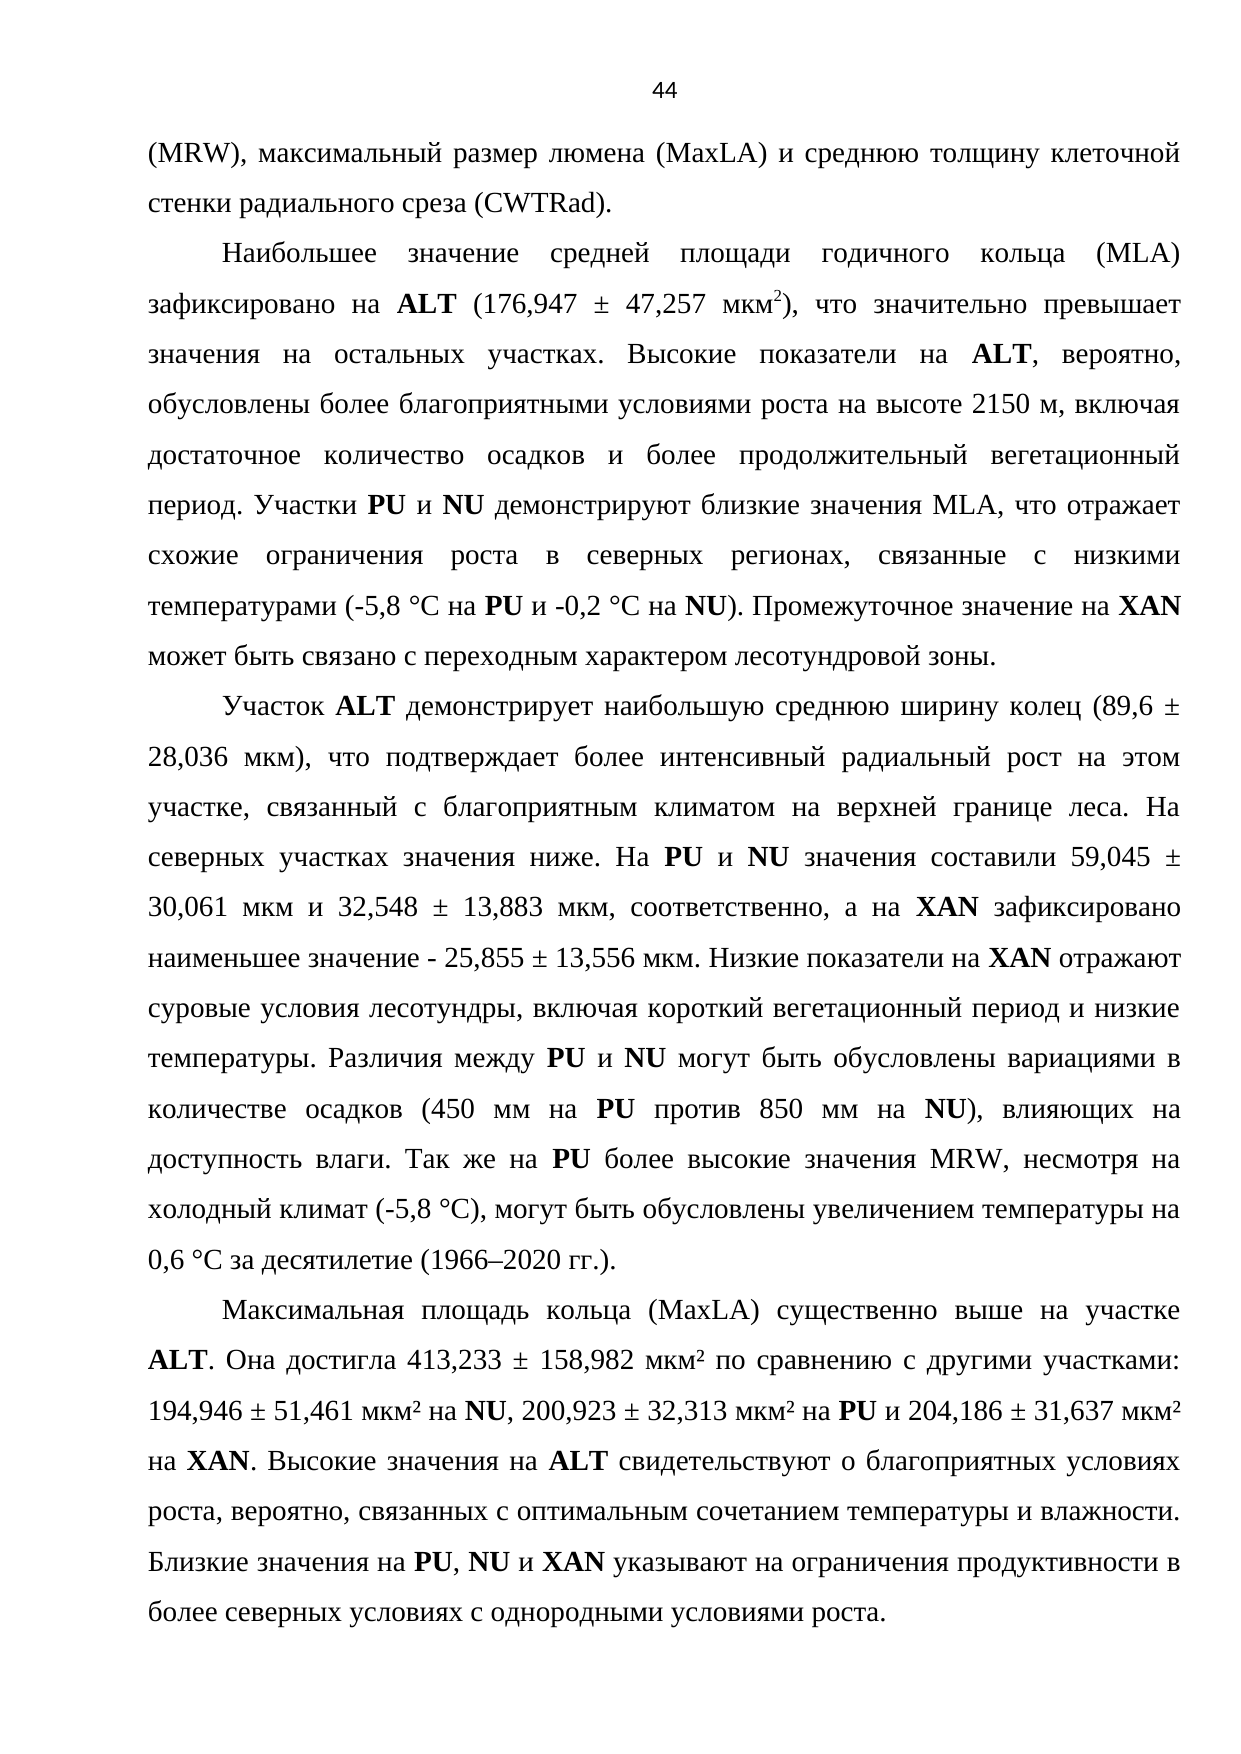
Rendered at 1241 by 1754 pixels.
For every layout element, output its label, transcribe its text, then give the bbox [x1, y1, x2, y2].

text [148, 135, 1181, 219]
text Максимальная площадь кольца (MaxLA) существенно выше на участке ALT. Она достигла 413,233 ± 158,982 мкм² по сравнению с другими участками: 194,946 ± 51,461 мкм² на NU, 200,923 ± 32,313 мкм² на PU и 204,186 ± 31,637 мкм² на XAN. Высокие значения на ALT свидетельствуют о благоприятных условиях роста, вероятно, связанных с оптимальным сочетанием температуры и влажности. Близкие значения на PU, NU и XAN указывают на ограничения продуктивности в более северных условиях с однородными условиями роста. [148, 1292, 1181, 1627]
text Участок ALT демонстрирует наибольшую среднюю ширину колец (89,6 ± 28,036 мкм), что подтверждает более интенсивный радиальный рост на этом участке, связанный с благоприятным климатом на верхней границе леса. На северных участках значения ниже. На PU и NU значения составили 59,045 ± 30,061 мкм и 32,548 ± 13,883 мкм, соответственно, а на XAN зафиксировано наименьшее значение - 25,855 ± 13,556 мкм. Низкие показатели на XAN отражают суровые условия лесотундры, включая короткий вегетационный период и низкие температуры. Различия между PU и NU могут быть обусловлены вариациями в количестве осадков (450 мм на PU против 850 мм на NU), влияющих на доступность влаги. Так же на PU более высокие значения MRW, несмотря на холодный климат (-5,8 °C), могут быть обусловлены увеличением температуры на 0,6 °C за десятилетие (1966–2020 гг.). [148, 688, 1181, 1275]
text Наибольшее значение средней площади годичного кольца (MLA) зафиксировано на ALT (176,947 ± 47,257 мкм2), что значительно превышает значения на остальных участках. Высокие показатели на ALT, вероятно, обусловлены более благоприятными условиями роста на высоте 2150 м, включая достаточное количество осадков и более продолжительный вегетационный период. Участки PU и NU демонстрируют близкие значения MLA, что отражает схожие ограничения роста в северных регионах, связанные с низкими температурами (-5,8 °C на PU и -0,2 °C на NU). Промежуточное значение на XAN может быть связано с переходным характером лесотундровой зоны. [148, 236, 1181, 672]
